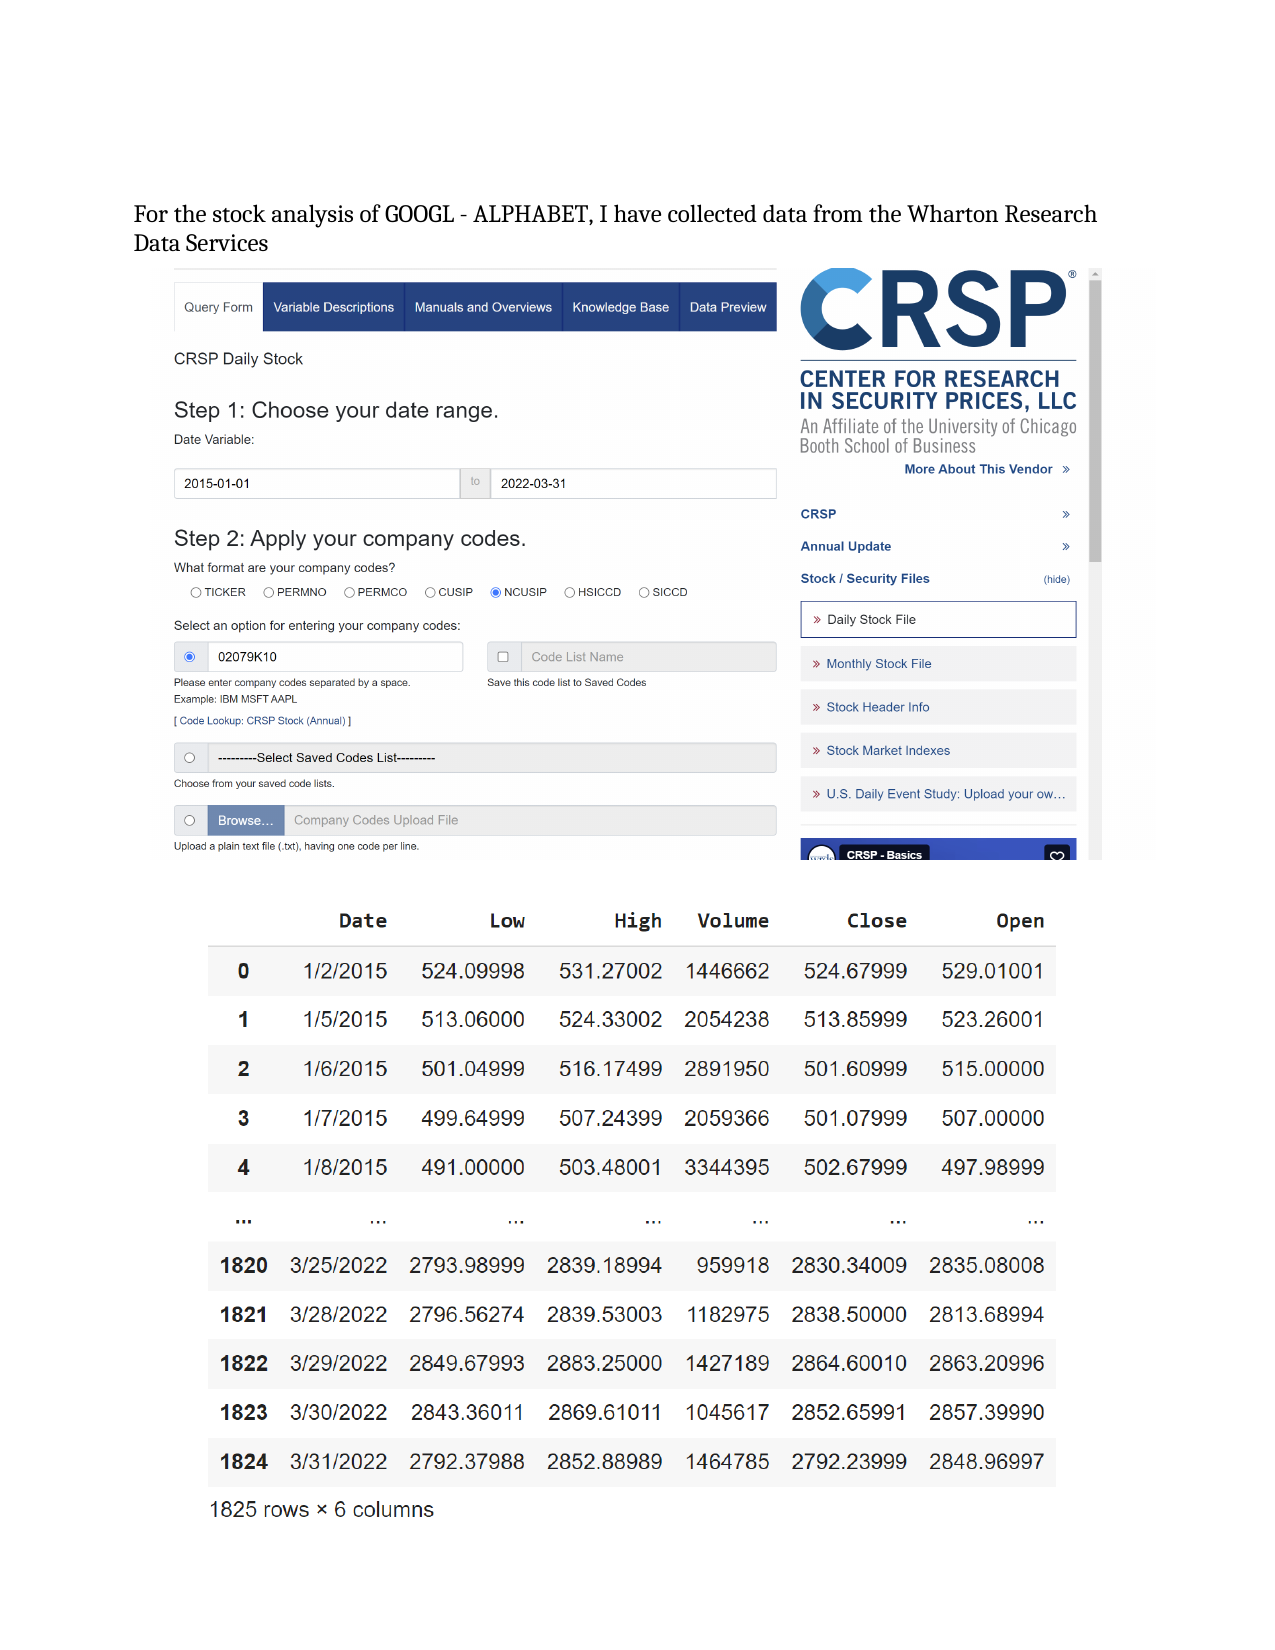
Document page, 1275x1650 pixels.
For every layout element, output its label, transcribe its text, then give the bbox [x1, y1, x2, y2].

picture [150, 268, 1157, 860]
picture [204, 899, 1069, 1526]
text For the stock analysis of GOOGL - ALPHABET, I have collected data from the Wharton Research Data Services [133, 200, 1139, 258]
